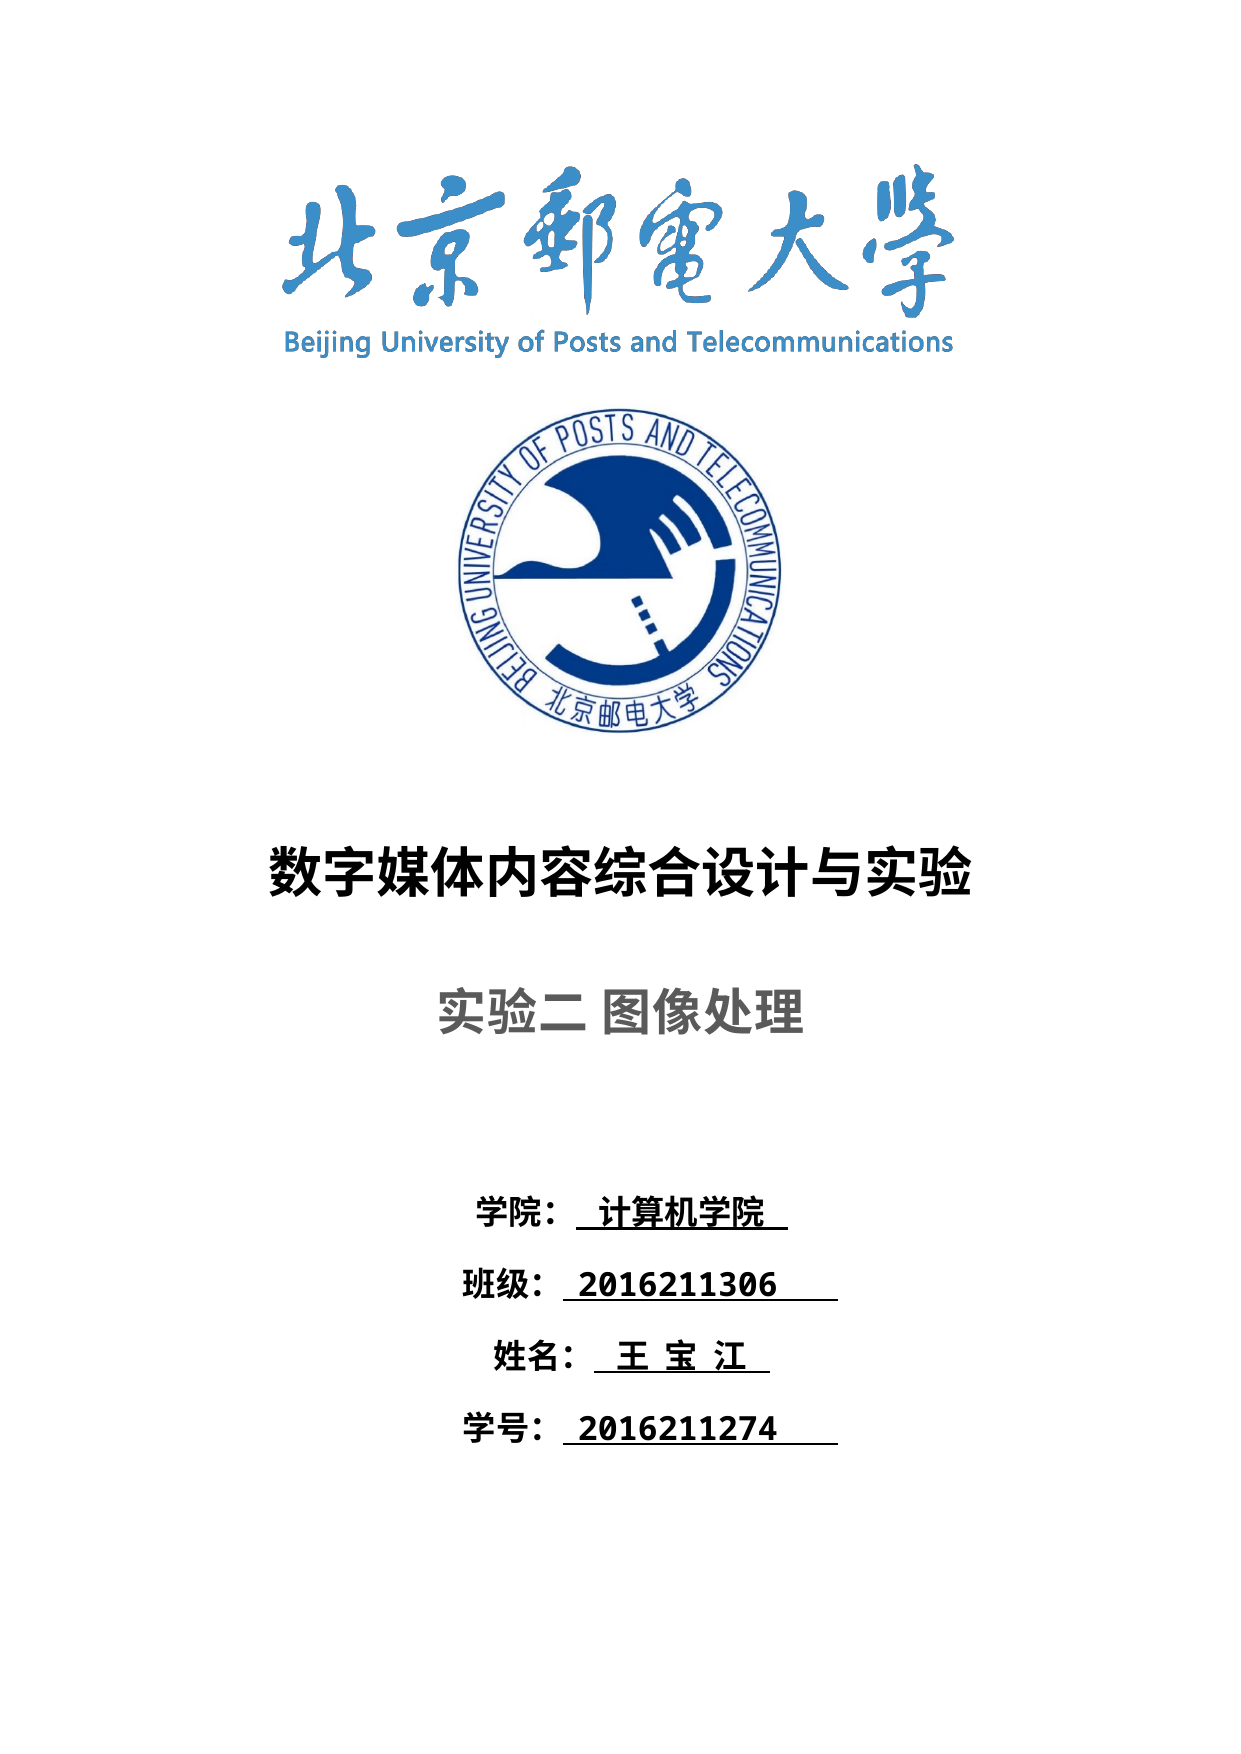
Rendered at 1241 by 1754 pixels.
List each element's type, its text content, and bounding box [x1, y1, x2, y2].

text 学号： 2016211274 [112, 1392, 1128, 1459]
picture [281, 163, 959, 358]
subtitle 实验二 图像处理 [112, 957, 1128, 1059]
text 班级： 2016211306 [112, 1248, 1128, 1316]
title 数字媒体内容综合设计与实验 [112, 818, 1128, 920]
text 姓名： 王 宝 江 [112, 1320, 1128, 1388]
picture [454, 404, 786, 737]
text 学院： 计算机学院 [112, 1176, 1128, 1244]
